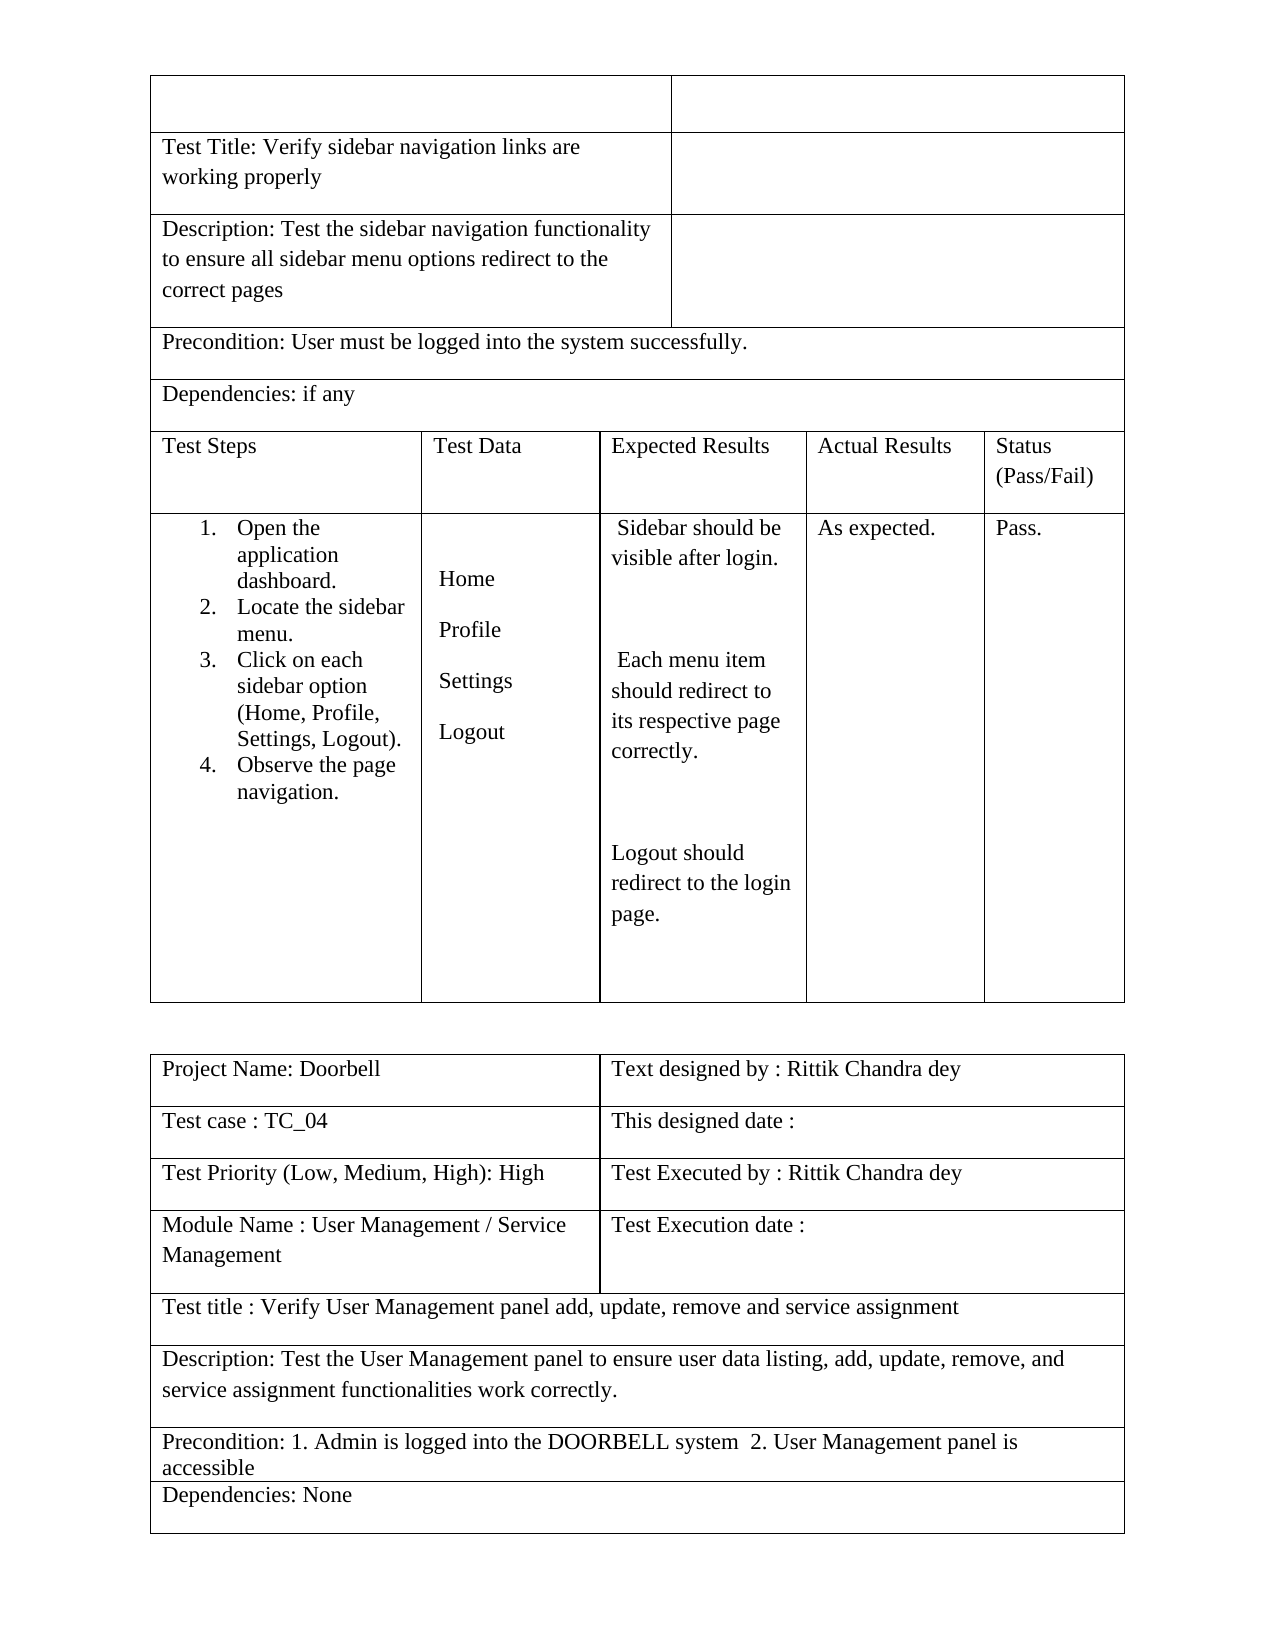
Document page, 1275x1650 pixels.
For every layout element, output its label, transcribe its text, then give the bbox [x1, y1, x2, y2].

table_cell Precondition: User must be logged into the system successfully. [151, 328, 1124, 379]
table_cell Test Steps [151, 432, 421, 513]
table_cell Test title : Verify User Management panel add, update, remove and service assignment [151, 1294, 1124, 1344]
table_cell Description: Test the User Management panel to ensure user data listing, add, update, remove, and service assignment functionalities work correctly. [151, 1346, 1124, 1427]
table_header Text designed by : Rittik Chandra dey [601, 1055, 1124, 1106]
table_cell [672, 215, 1124, 327]
table_cell Dependencies: None [151, 1482, 1124, 1533]
table_cell Pass. [985, 514, 1124, 1002]
table_cell Description: Test the sidebar navigation functionality to ensure all sidebar menu options redirect to the correct pages [151, 215, 671, 327]
table_cell Dependencies: if any [151, 380, 1124, 431]
table_cell Open the application dashboard. Locate the sidebar menu. Click on each sidebar option (Home, Profile, Settings, Logout). Observe the page navigation. [151, 514, 421, 1002]
table_cell This designed date : [601, 1107, 1124, 1158]
table_cell Precondition: 1. Admin is logged into the DOORBELL system 2. User Management panel is accessible [255, 1428, 1124, 1481]
table_cell Module Name : User Management / Service Management [151, 1211, 599, 1292]
table_cell Sidebar should be visible after login. Each menu item should redirect to its respective page correctly. Logout should redirect to the login page. [601, 514, 806, 1002]
table_cell Expected Results [601, 432, 806, 513]
table_cell As expected. [807, 514, 984, 1002]
table_cell Test case : TC_04 [151, 1107, 599, 1158]
table_cell Test Execution date : [601, 1211, 1124, 1292]
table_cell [151, 76, 671, 132]
table_header Project Name: Doorbell [151, 1055, 599, 1106]
table_cell Status (Pass/Fail) [985, 432, 1124, 513]
table_cell Test Data [422, 432, 599, 513]
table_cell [672, 76, 1124, 132]
table_cell Test Priority (Low, Medium, High): High [151, 1159, 599, 1210]
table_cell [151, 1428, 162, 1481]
table_cell Home Profile Settings Logout [422, 514, 599, 1002]
table_cell Test Executed by : Rittik Chandra dey [601, 1159, 1124, 1210]
table_cell [672, 133, 1124, 214]
table_cell Test Title: Verify sidebar navigation links are working properly [151, 133, 671, 214]
table_cell Actual Results [807, 432, 984, 513]
